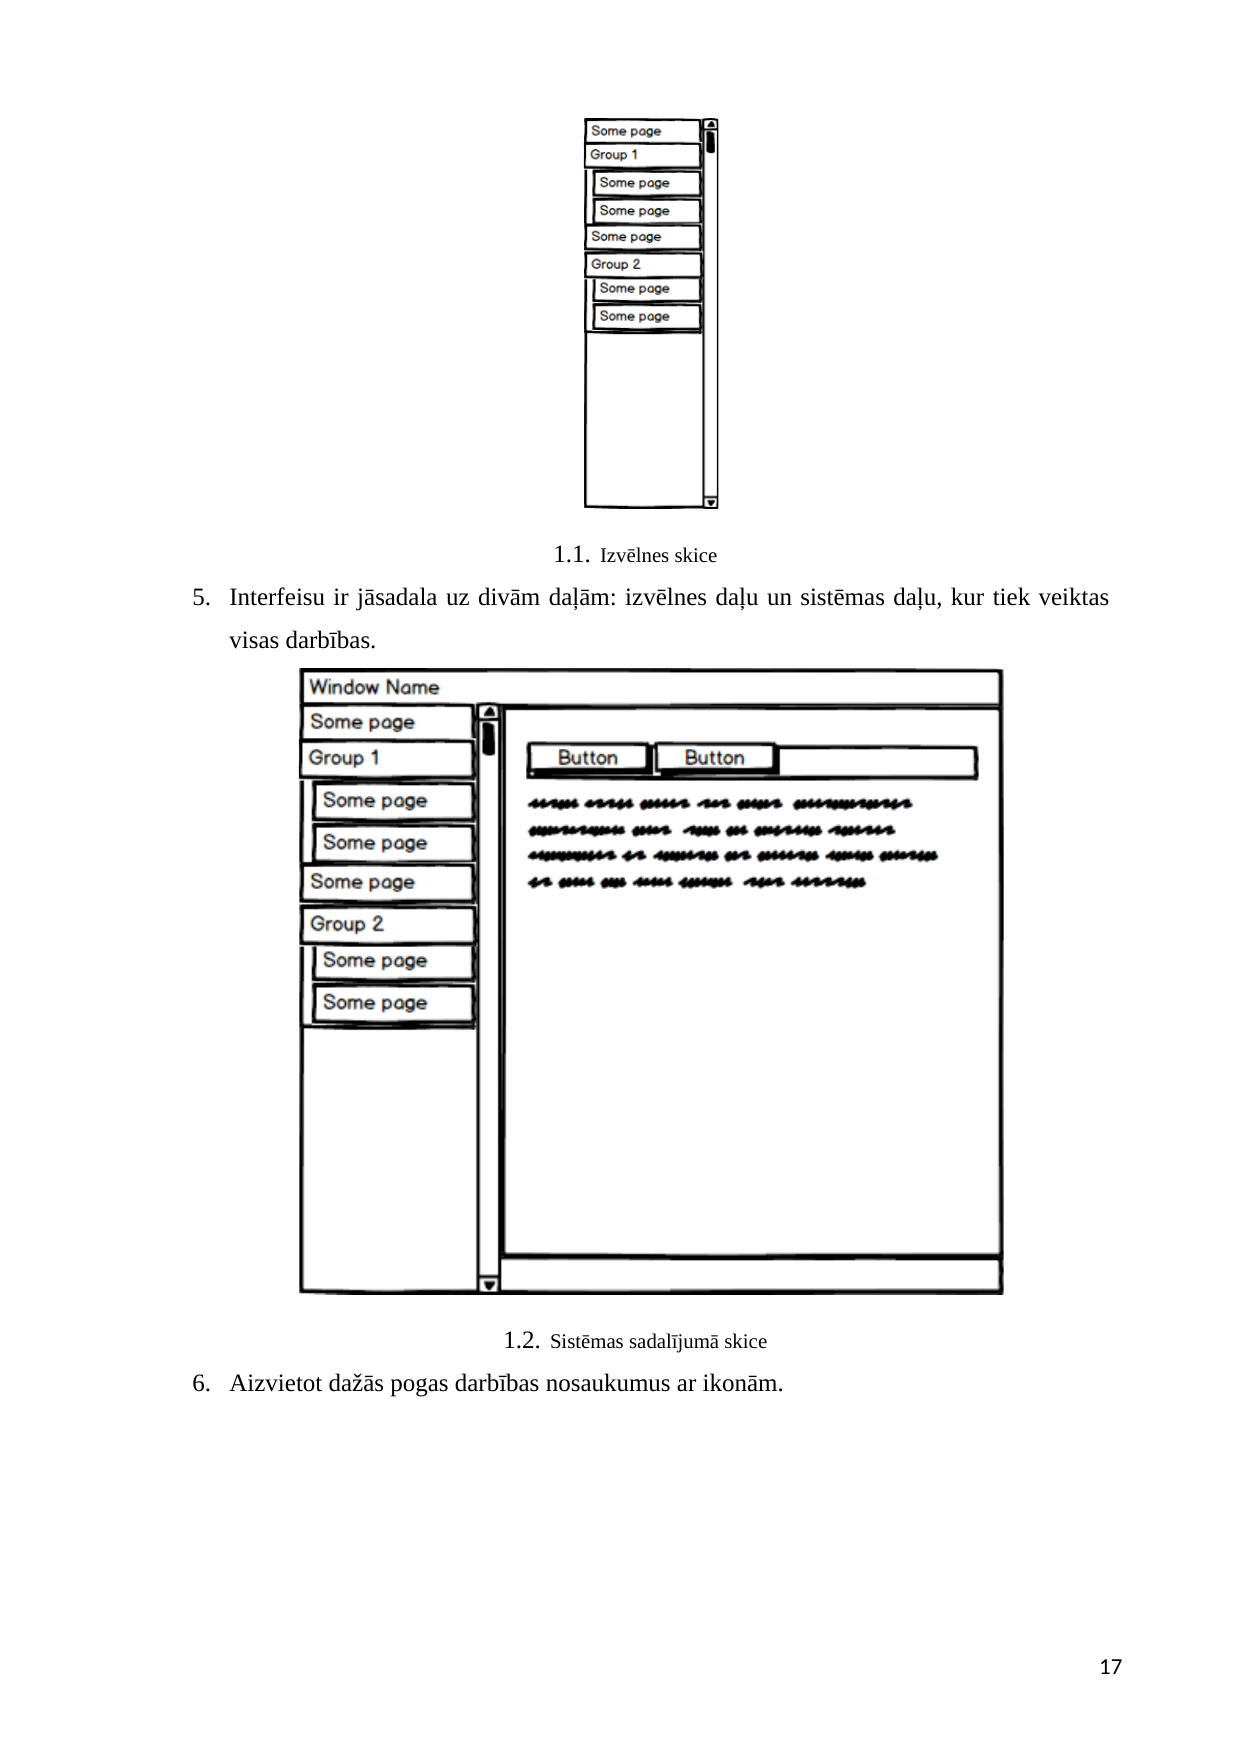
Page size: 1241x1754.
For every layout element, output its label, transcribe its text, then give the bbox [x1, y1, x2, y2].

list Aizvietot dažās pogas darbības nosaukumus ar ikonām. [192, 1368, 1110, 1397]
list Interfeisu ir jāsadala uz divām daļām: izvēlnes daļu un sistēmas daļu, kur tiek veiktas visas darbības. [192, 582, 1110, 654]
list Sistēmas sadalījumā skice [160, 1325, 1110, 1353]
picture [298, 668, 1004, 1295]
picture [583, 118, 719, 509]
list Izvēlnes skice [160, 539, 1110, 568]
